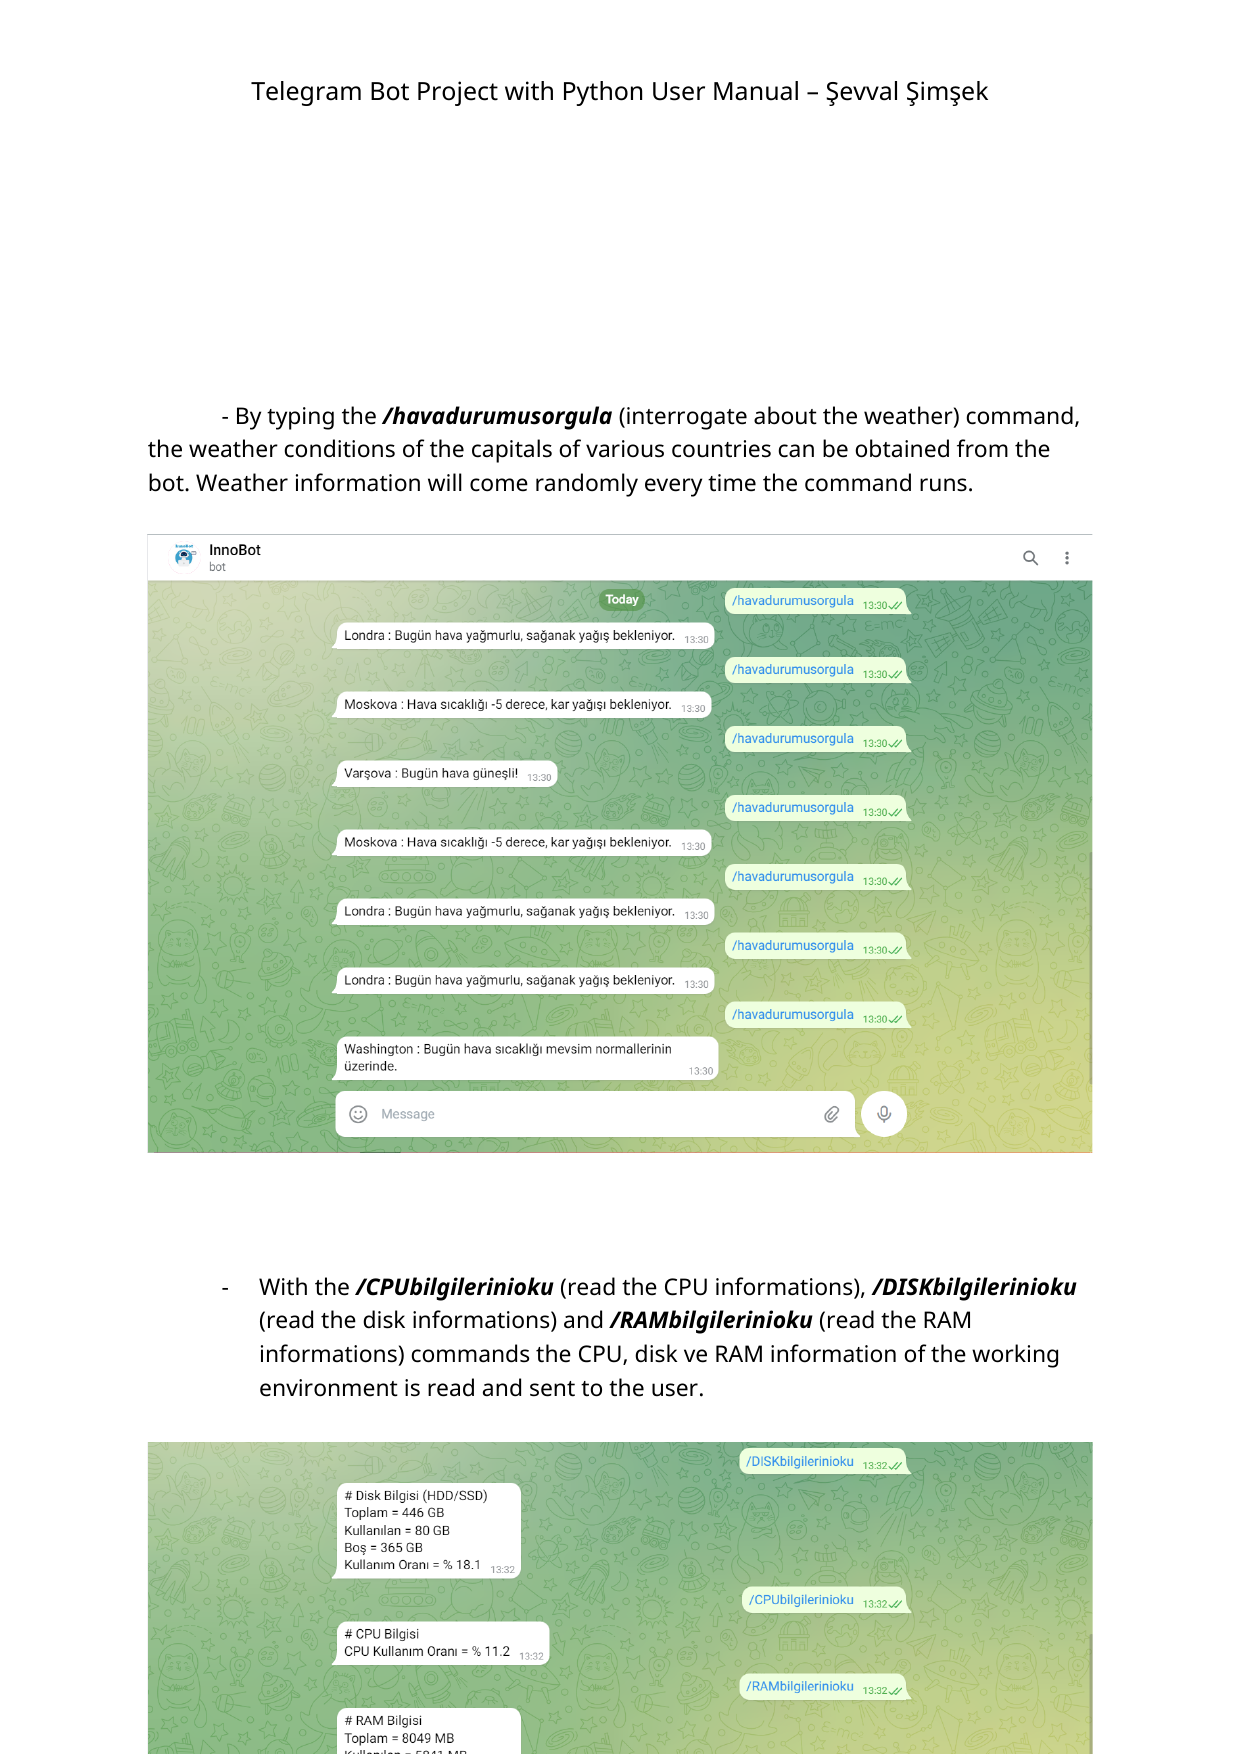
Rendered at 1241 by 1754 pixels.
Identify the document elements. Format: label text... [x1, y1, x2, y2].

list With the /CPUbilgilerinioku (read the CPU informations), /DISKbilgilerinioku (read the disk informations) and /RAMbilgilerinioku (read the RAM informations) commands the CPU, disk ve RAM information of the working environment is read and sent to the user. [221, 1271, 1093, 1403]
text - By typing the /havadurumusorgula (interrogate about the weather) command, the weather conditions of the capitals of various countries can be obtained from the bot. Weather information will come randomly every time the command runs. [148, 400, 1093, 498]
picture [147, 1442, 1093, 1754]
picture [147, 534, 1093, 1153]
